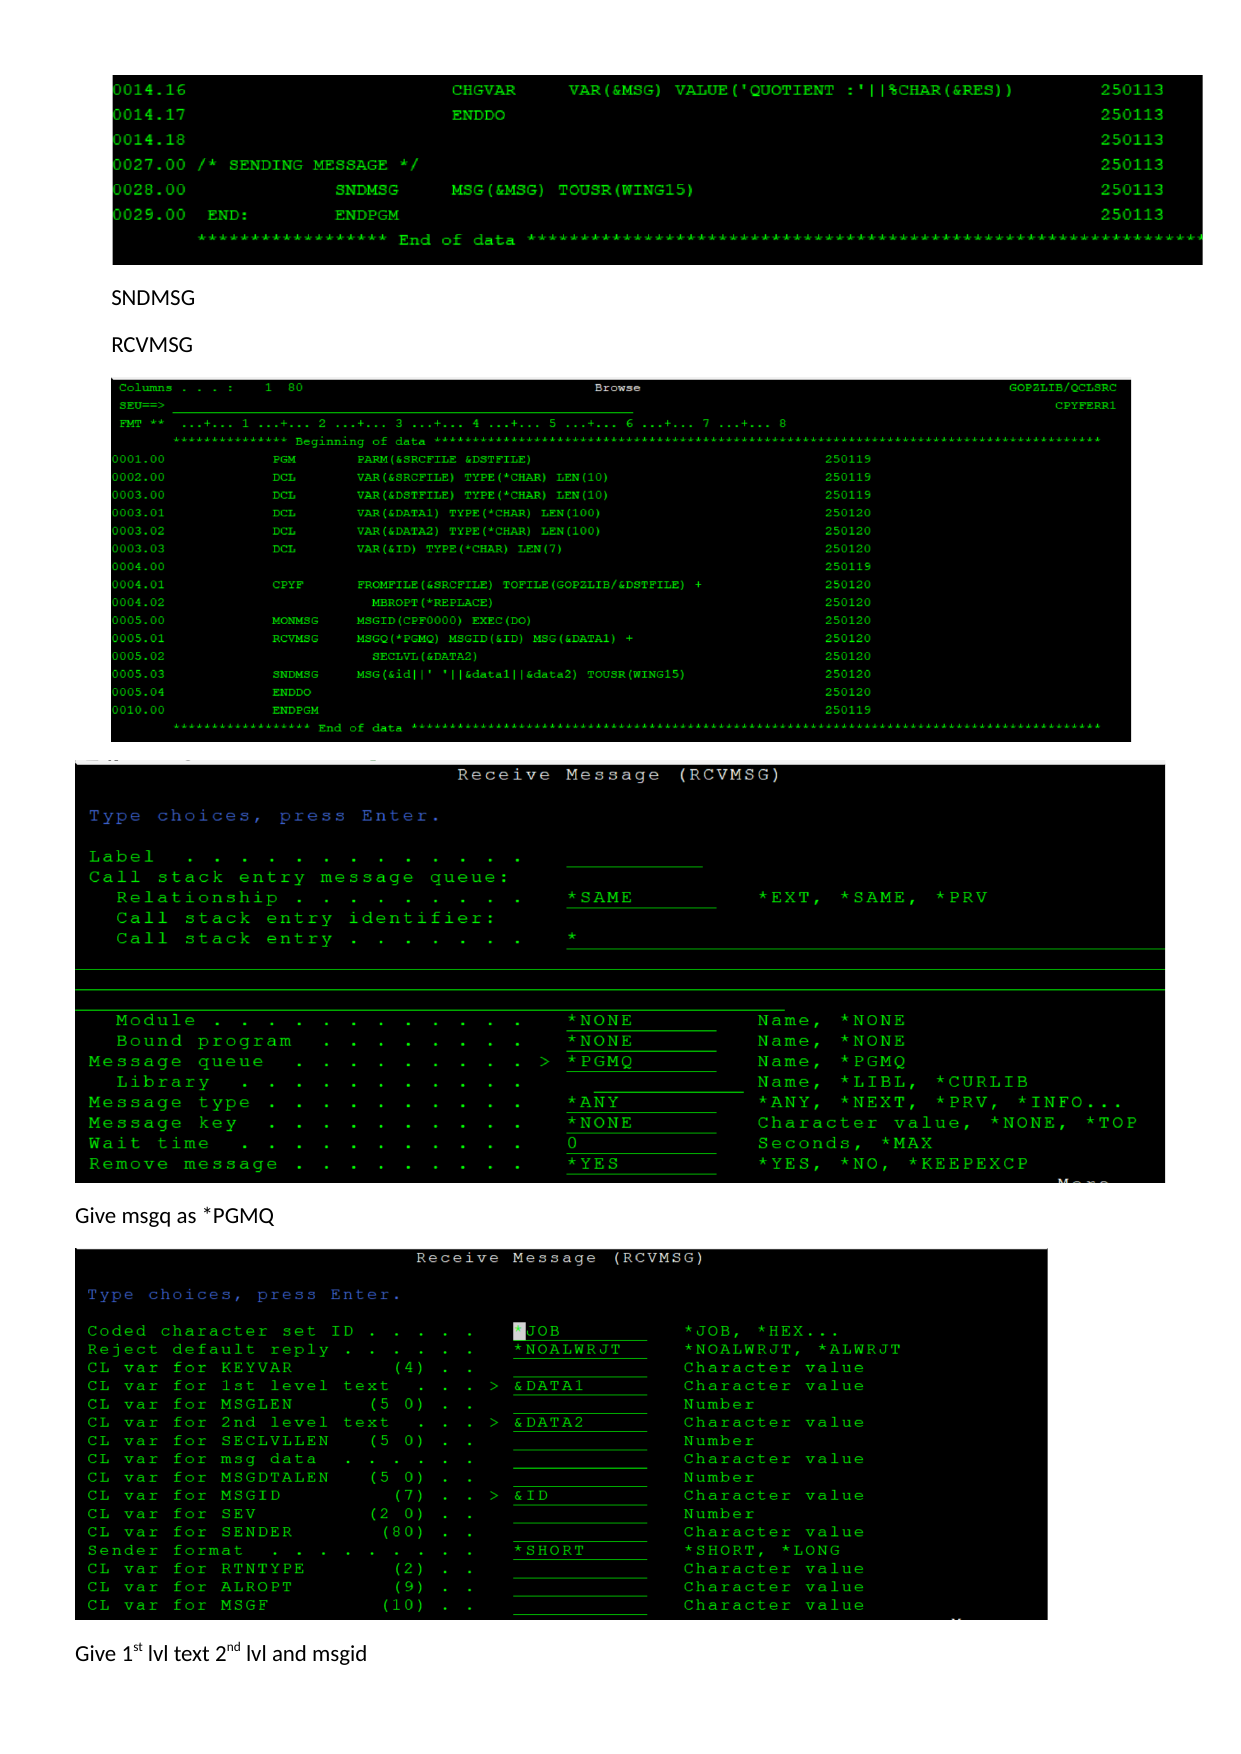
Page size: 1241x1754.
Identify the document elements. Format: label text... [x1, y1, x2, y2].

text SNDMSG [75, 283, 1165, 311]
picture [75, 1248, 1048, 1620]
text Give 1st lvl text 2nd lvl and msgid [75, 1639, 1165, 1667]
picture [111, 377, 1132, 742]
text RCVMSG [75, 330, 1165, 358]
picture [75, 760, 1166, 1183]
text Give msgq as *PGMQ [75, 1201, 1165, 1229]
picture [112, 75, 1203, 265]
